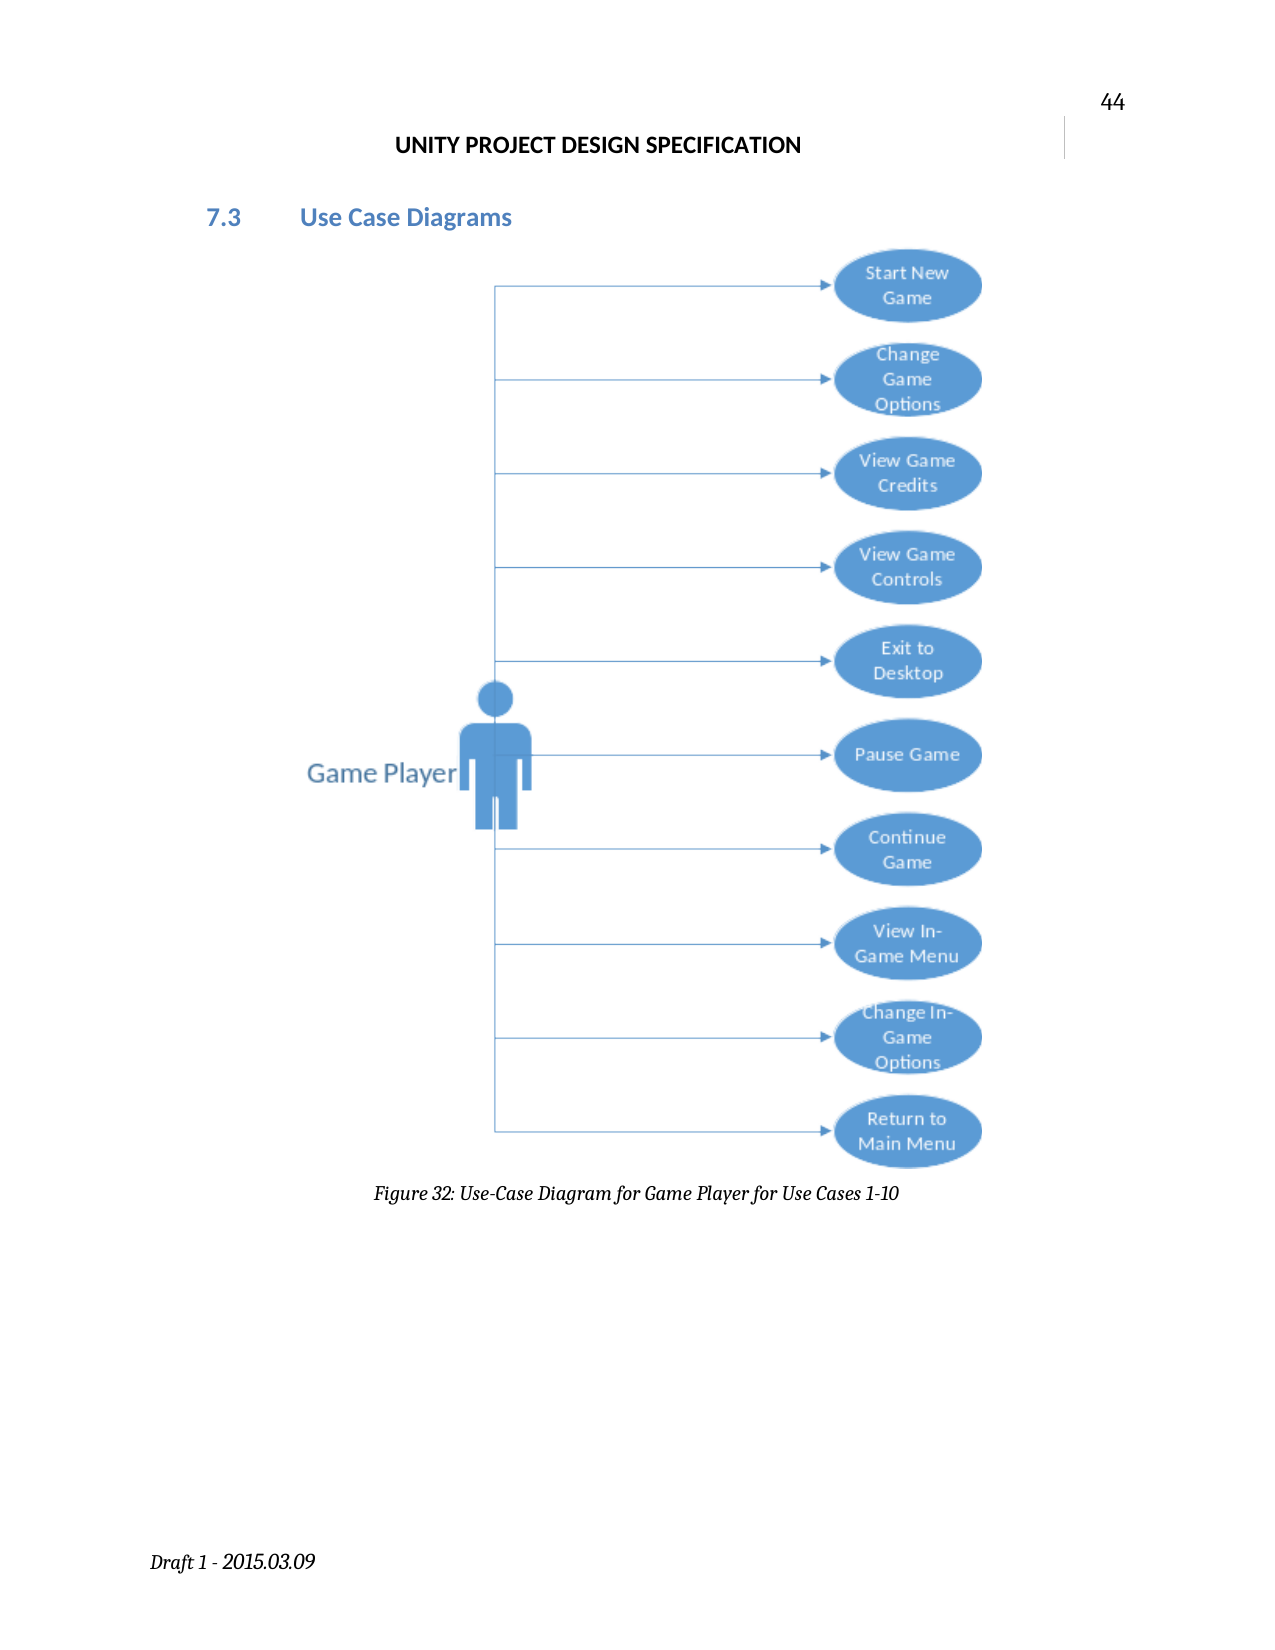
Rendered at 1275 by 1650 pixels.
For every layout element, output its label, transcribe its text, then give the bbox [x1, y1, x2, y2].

text Figure 32: Use-Case Diagram for Game Player for Use Cases 1-10 [150, 1181, 1125, 1205]
subtitle Use Case Diagrams [206, 201, 1125, 233]
